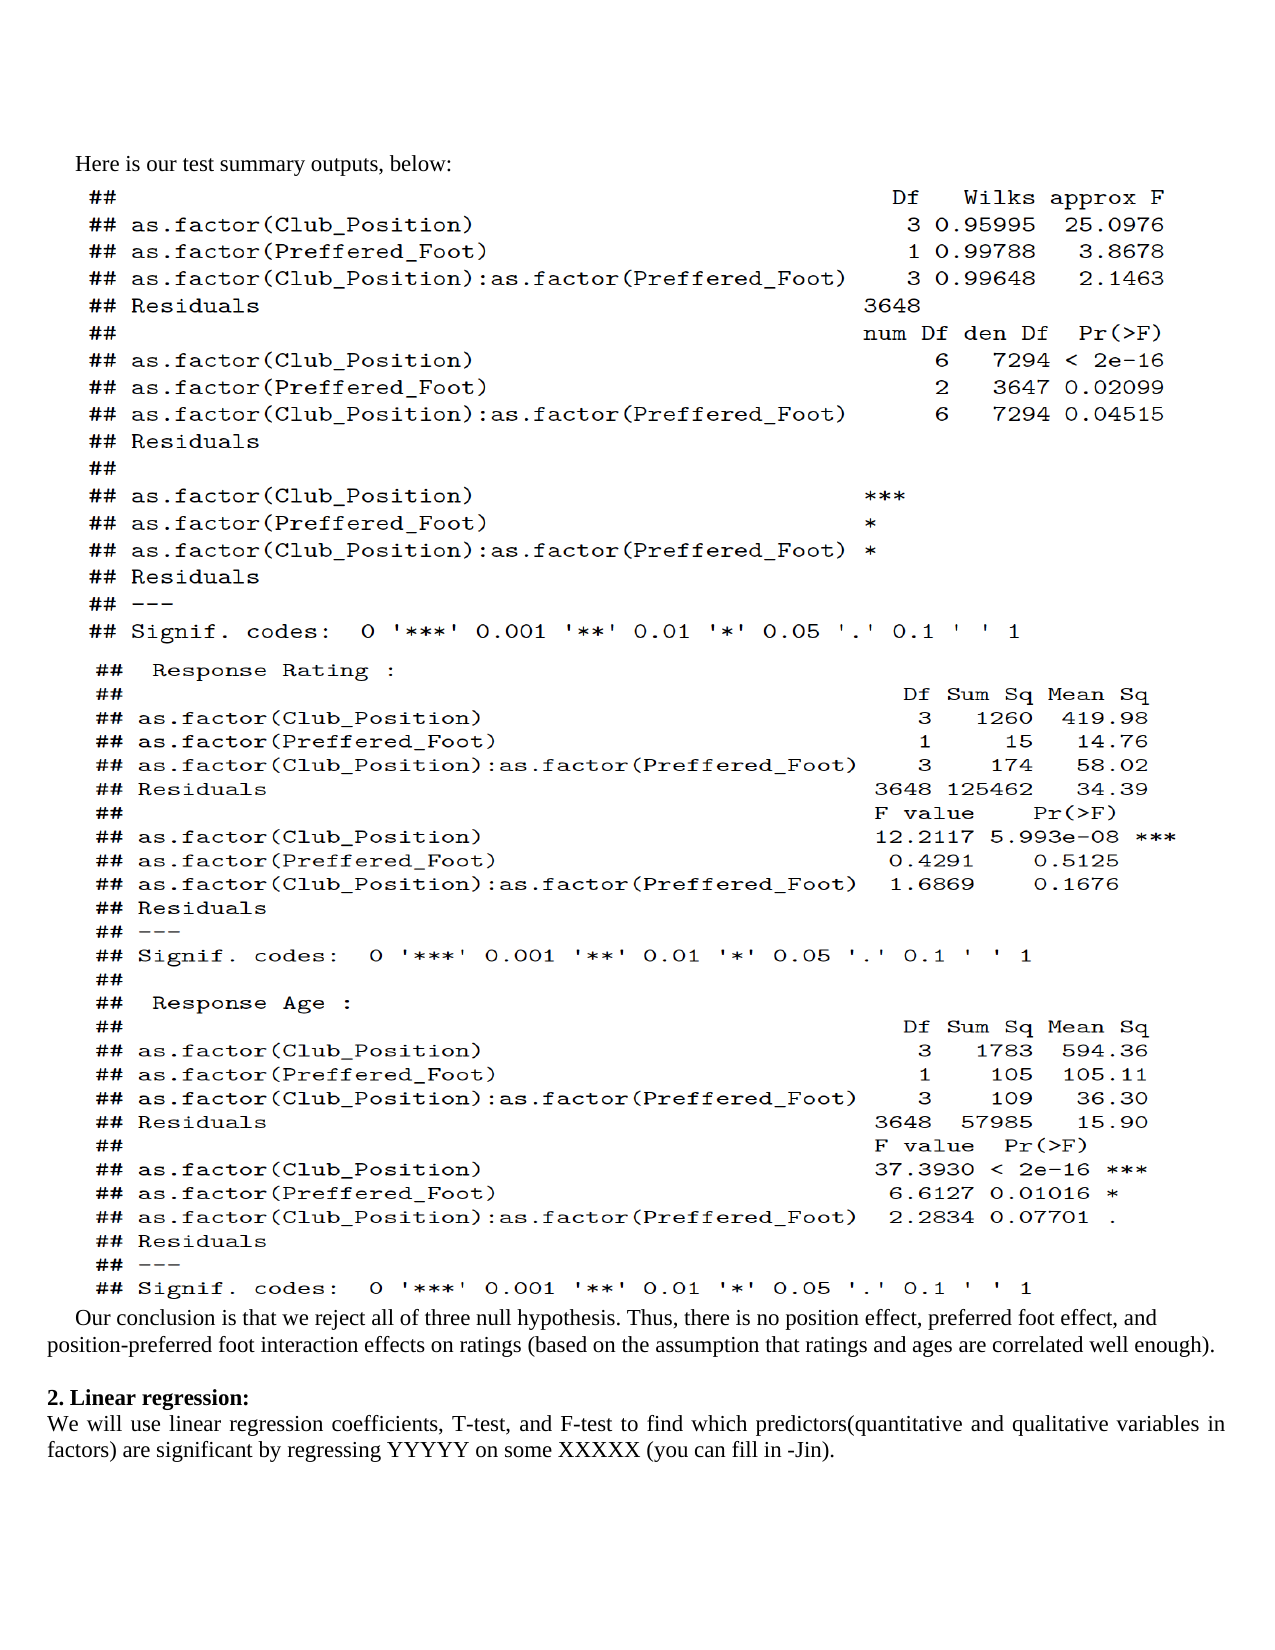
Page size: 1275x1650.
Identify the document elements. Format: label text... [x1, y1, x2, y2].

text 2. Linear regression: [47, 1383, 1228, 1410]
text Here is our test summary outputs, below: [47, 150, 1228, 176]
text Our conclusion is that we reject all of three null hypothesis. Thus, there is no position effect, preferred foot effect, and position-preferred foot interaction effects on ratings (based on the assumption that ratings and ages are correlated well enough). [47, 1304, 1228, 1357]
picture [75, 176, 1205, 1305]
text We will use linear regression coefficients, T-test, and F-test to find which predictors(quantitative and qualitative variables in factors) are significant by regressing YYYYY on some XXXXX (you can fill in -Jin). [47, 1410, 1228, 1463]
